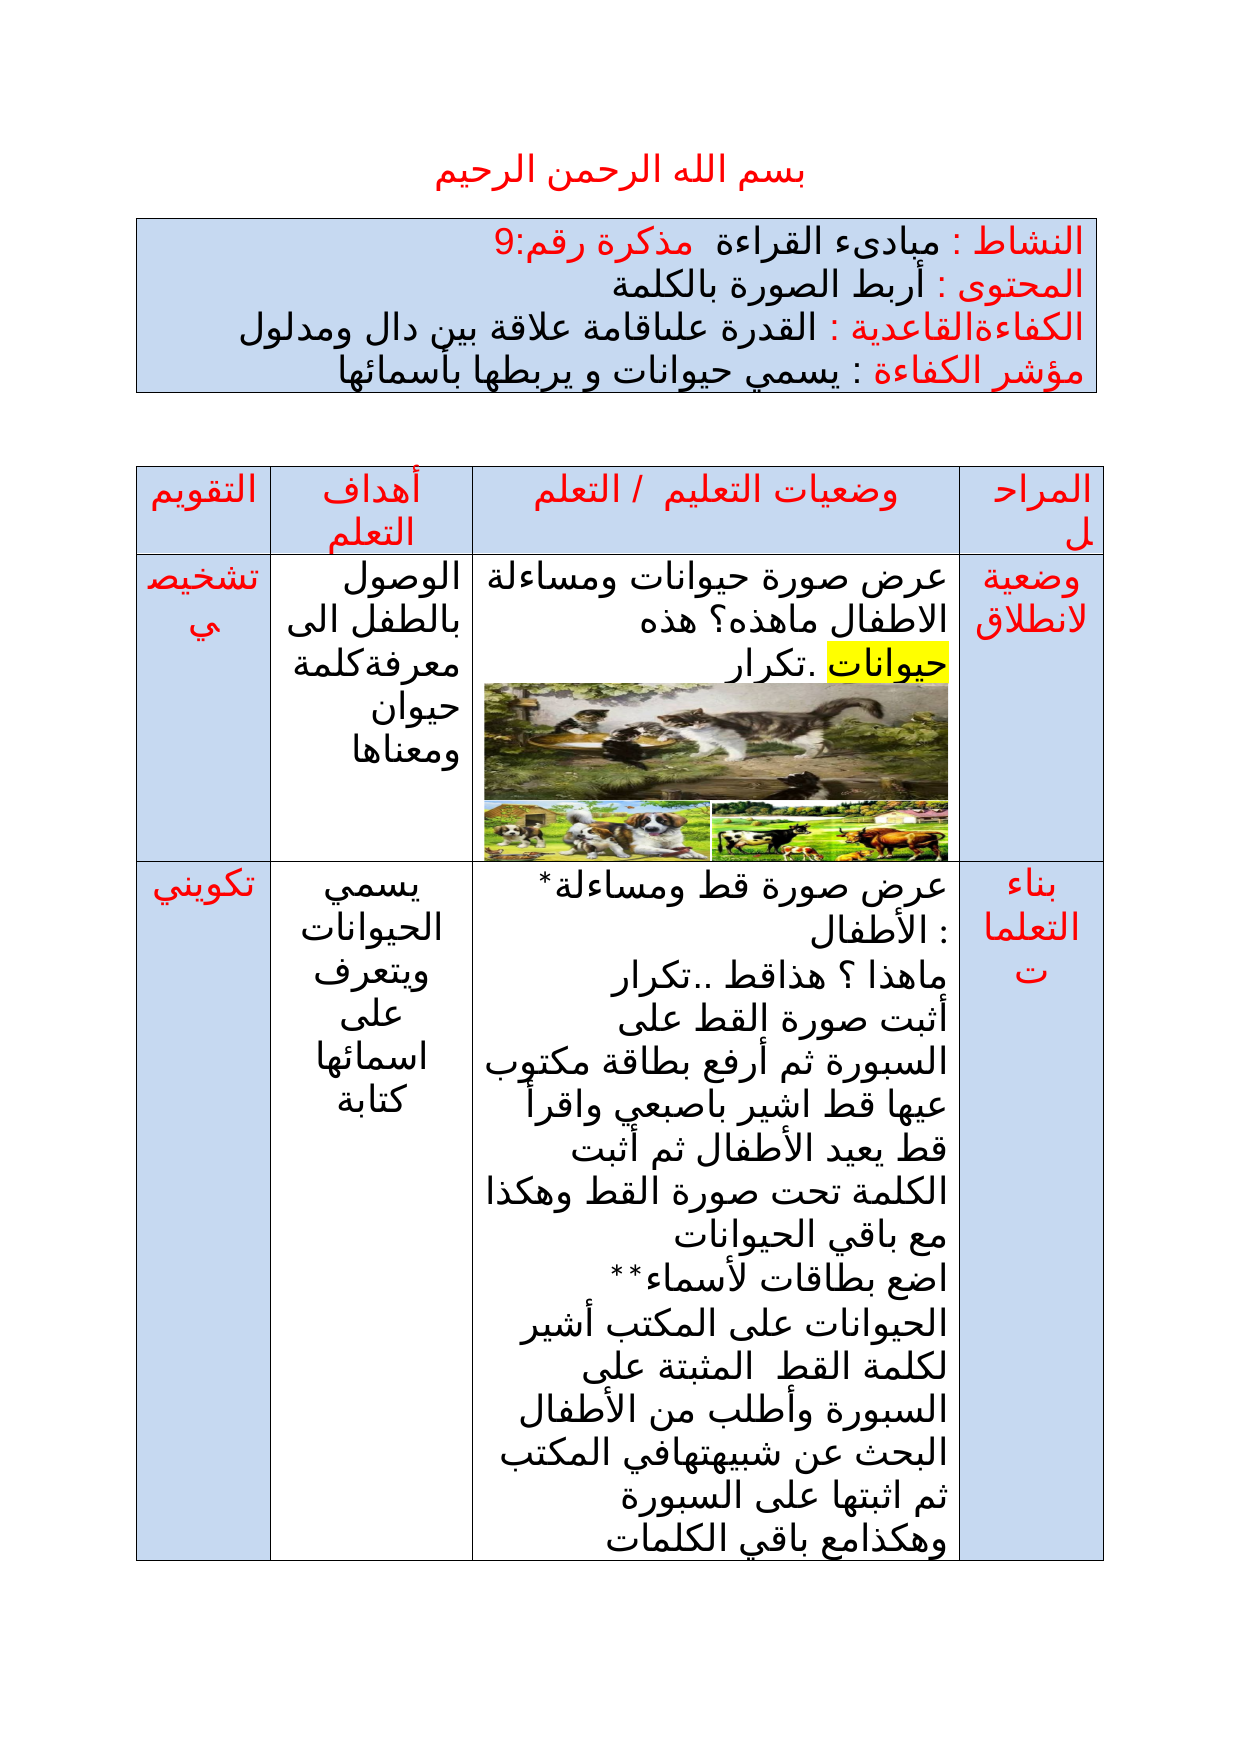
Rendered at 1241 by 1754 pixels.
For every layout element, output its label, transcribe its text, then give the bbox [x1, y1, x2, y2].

table_header أهداف التعلم [271, 467, 472, 553]
table_cell بناء التعلمات [960, 862, 1103, 1560]
table_cell تشخيصي [137, 555, 270, 861]
table_header التقويم [137, 467, 270, 553]
table_header مذكرة رقم:9 النشاط : مبادىء القراءة المحتوى : أربط الصورة بالكلمة الكفاءةالقاعدية : القدرة علىاقامة علاقة بين دال ومدلول مؤشر الكفاءة : يسمي حيوانات و يربطها بأسمائها [137, 219, 1096, 392]
text بسم الله الرحمن الرحيم [148, 148, 1093, 191]
table_header المراحل [960, 467, 1103, 553]
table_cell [271, 862, 472, 1560]
table_cell عرض صورة حيوانات ومساءلة الاطفال ماهذه؟ هذه حيوانات .تكرار [473, 555, 959, 861]
table_header وضعيات التعليم / التعلم [473, 467, 959, 553]
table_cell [473, 862, 959, 1560]
picture [484, 683, 949, 861]
table_cell الوصول بالطفل الى معرفةكلمة حيوان ومعناها [271, 555, 472, 861]
table_cell وضعية لانطلاق [960, 555, 1103, 861]
table_cell تكويني [137, 862, 270, 1560]
